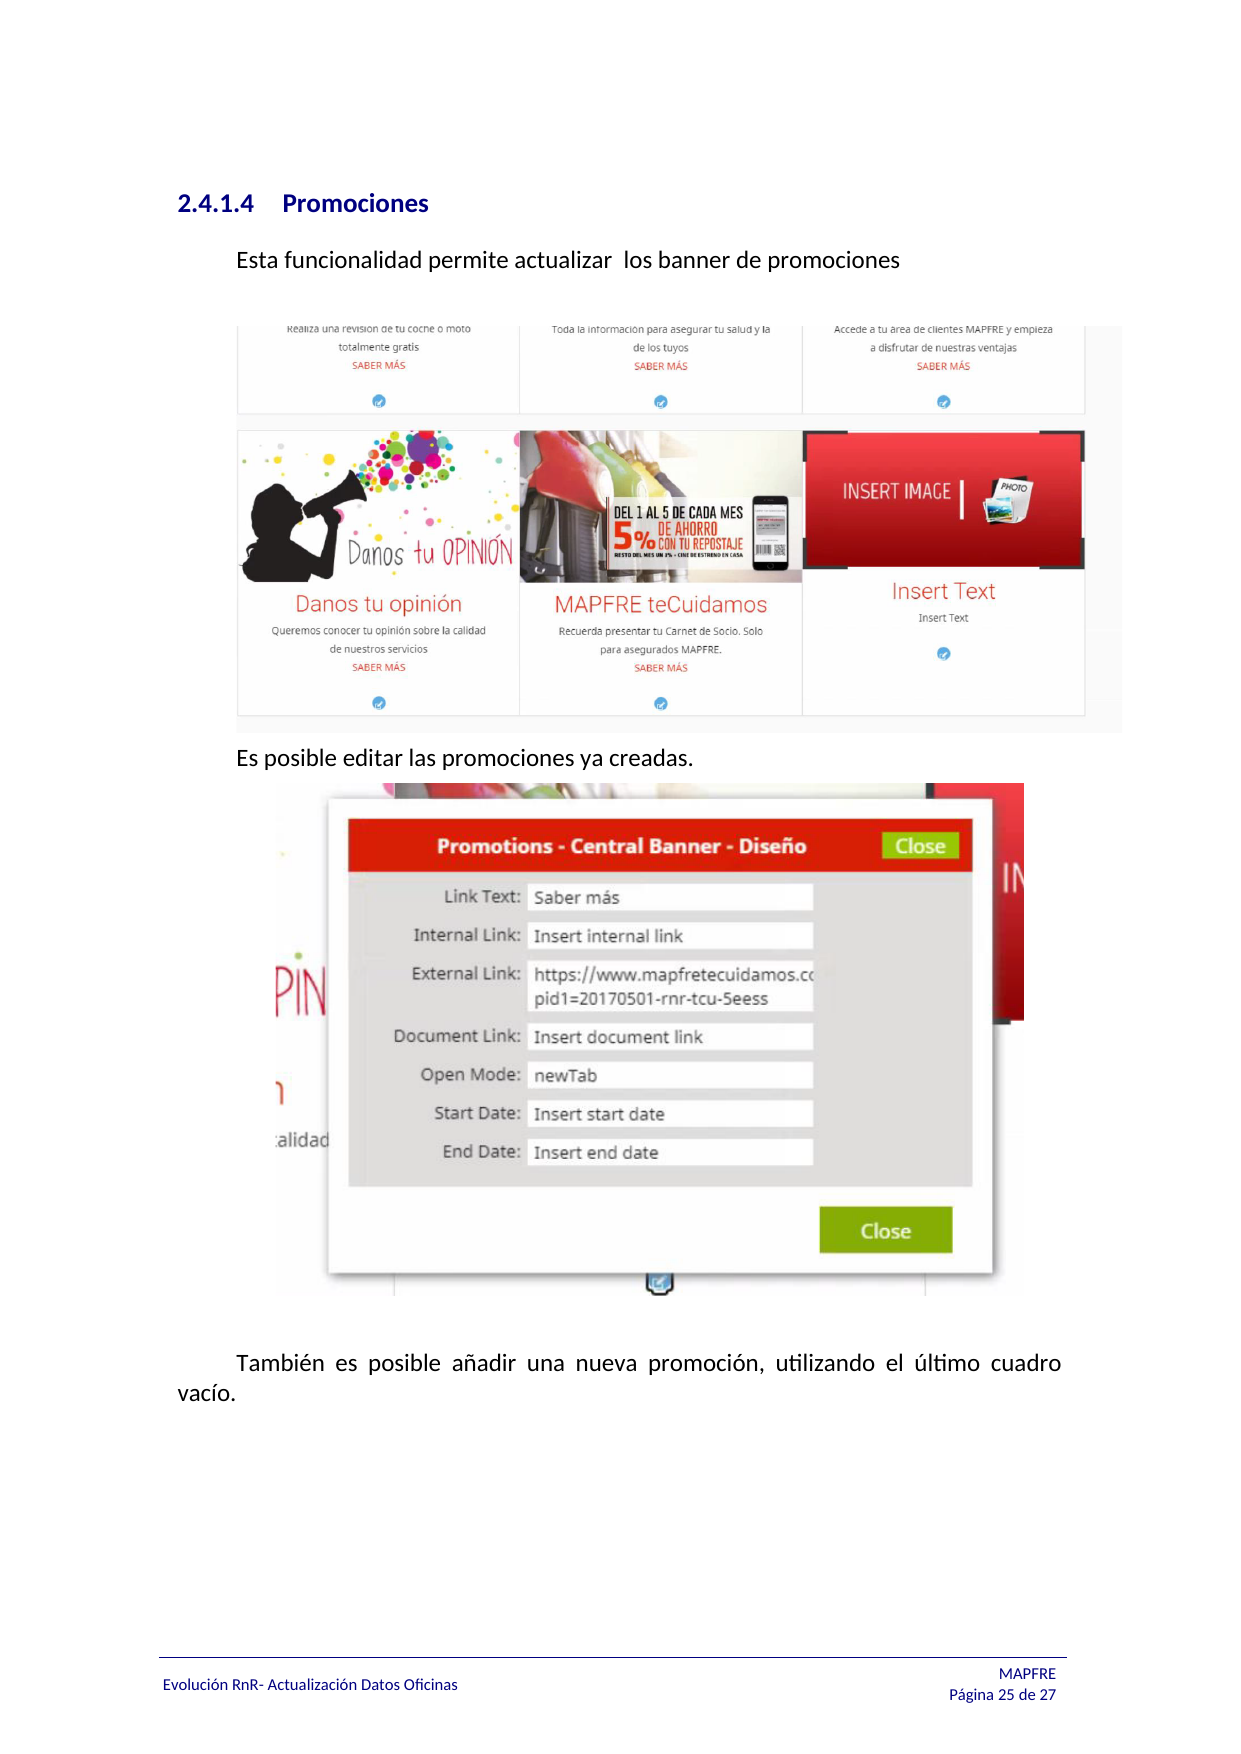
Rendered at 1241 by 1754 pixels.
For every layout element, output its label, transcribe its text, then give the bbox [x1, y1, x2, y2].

text Esta funcionalidad permite actualizar los banner de promociones [177, 244, 1063, 275]
text También es posible añadir una nueva promoción, utilizando el último cuadro vacío. [177, 1347, 1063, 1408]
subtitle Promociones [177, 186, 1063, 219]
text Es posible editar las promociones ya creadas. [177, 742, 1063, 773]
